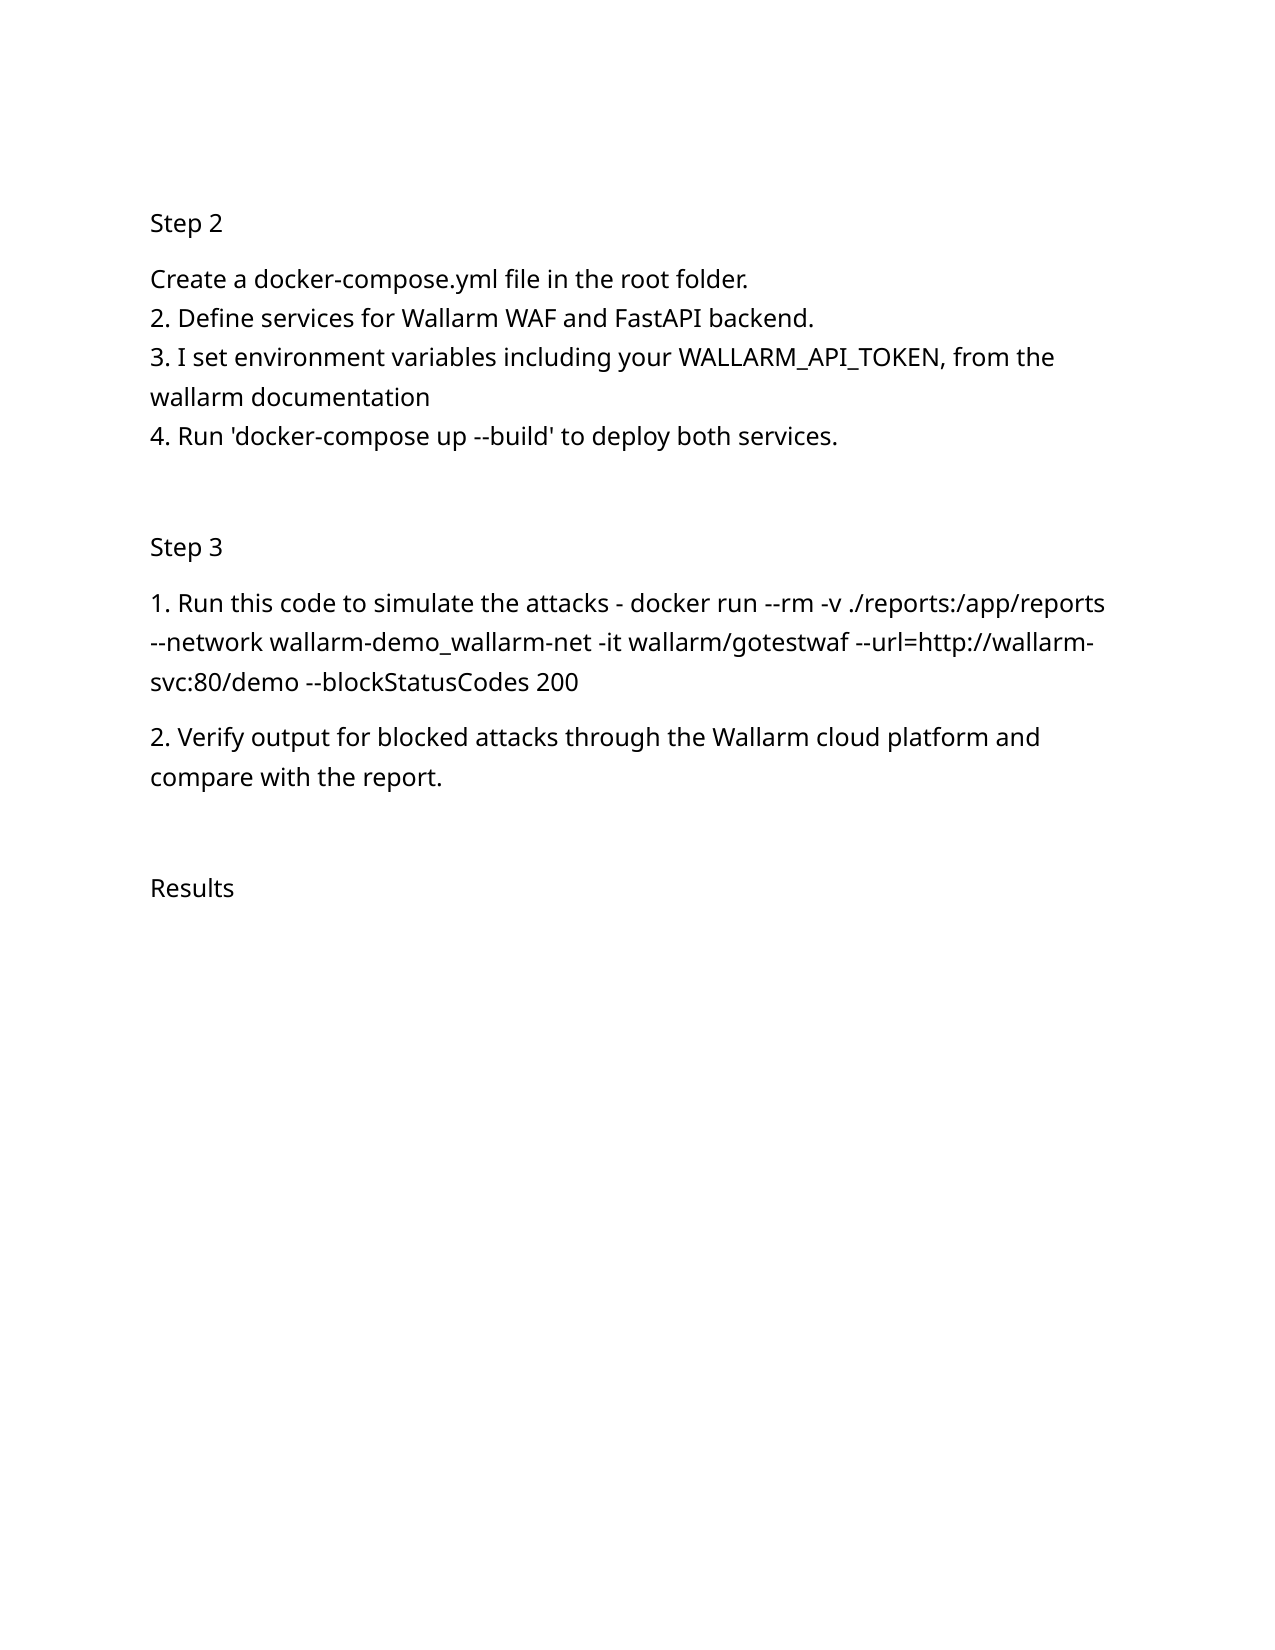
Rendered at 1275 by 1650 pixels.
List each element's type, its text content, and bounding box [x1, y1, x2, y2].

text Results [150, 871, 1125, 905]
text 1. Run this code to simulate the attacks - docker run --rm -v ./reports:/app/reports --network wallarm-demo_wallarm-net -it wallarm/gotestwaf --url=http://wallarm-svc:80/demo --blockStatusCodes 200 [150, 586, 1125, 698]
text Create a docker-compose.yml file in the root folder. 2. Define services for Wallarm WAF and FastAPI backend. 3. I set environment variables including your WALLARM_API_TOKEN, from the wallarm documentation 4. Run 'docker-compose up --build' to deploy both services. [150, 262, 1125, 452]
text Step 2 [150, 206, 1125, 240]
text 2. Verify output for blocked attacks through the Wallarm cloud platform and compare with the report. [150, 720, 1125, 793]
text Step 3 [150, 530, 1125, 564]
